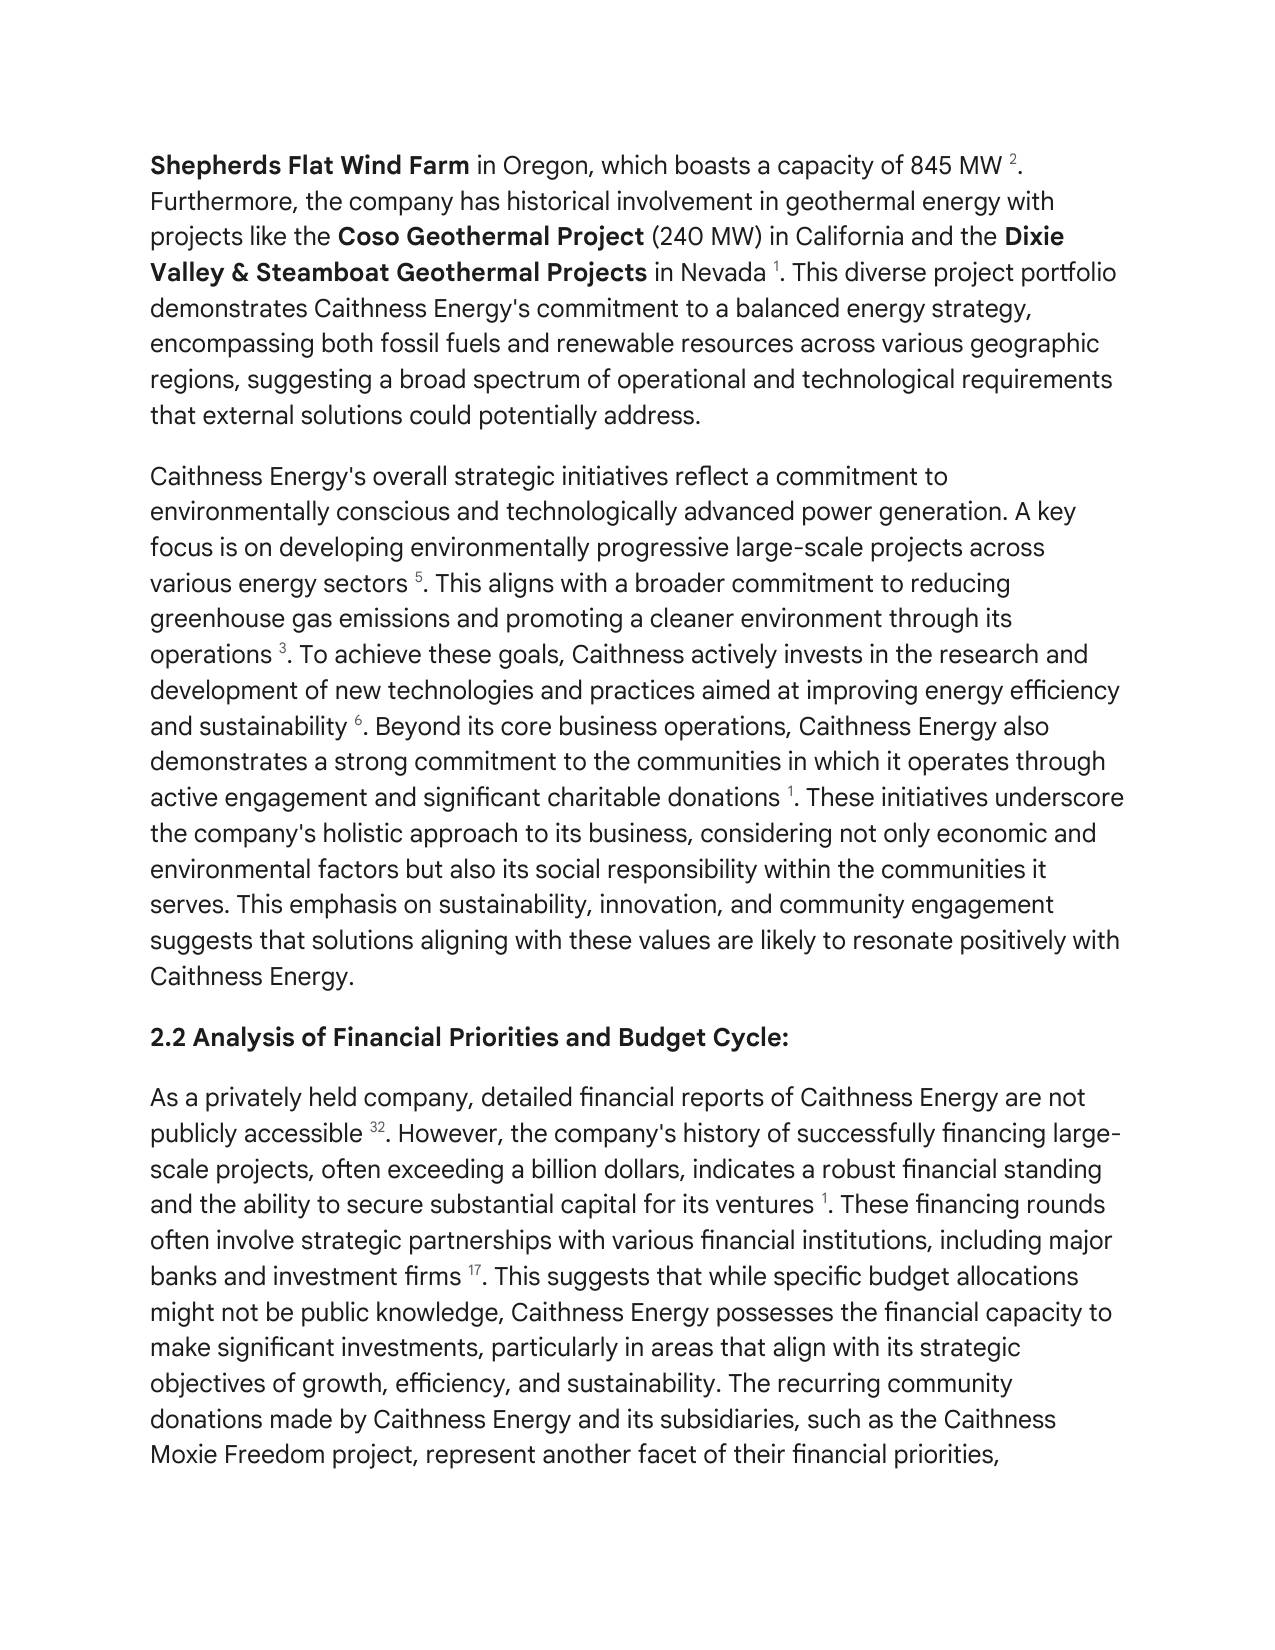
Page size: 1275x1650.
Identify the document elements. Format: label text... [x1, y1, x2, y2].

text 2.2 Analysis of Financial Priorities and Budget Cycle: [150, 1022, 1125, 1053]
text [150, 1082, 1125, 1471]
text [150, 150, 1125, 431]
text Caithness Energy's overall strategic initiatives reflect a commitment to environmentally conscious and technologically advanced power generation. A key focus is on developing environmentally progressive large-scale projects across various energy sectors 5. This aligns with a broader commitment to reducing greenhouse gas emissions and promoting a cleaner environment through its operations 3. To achieve these goals, Caithness actively invests in the research and development of new technologies and practices aimed at improving energy efficiency and sustainability 6. Beyond its core business operations, Caithness Energy also demonstrates a strong commitment to the communities in which it operates through active engagement and significant charitable donations 1. These initiatives underscore the company's holistic approach to its business, considering not only economic and environmental factors but also its social responsibility within the communities it serves. This emphasis on sustainability, innovation, and community engagement suggests that solutions aligning with these values are likely to resonate positively with Caithness Energy. [150, 461, 1125, 992]
